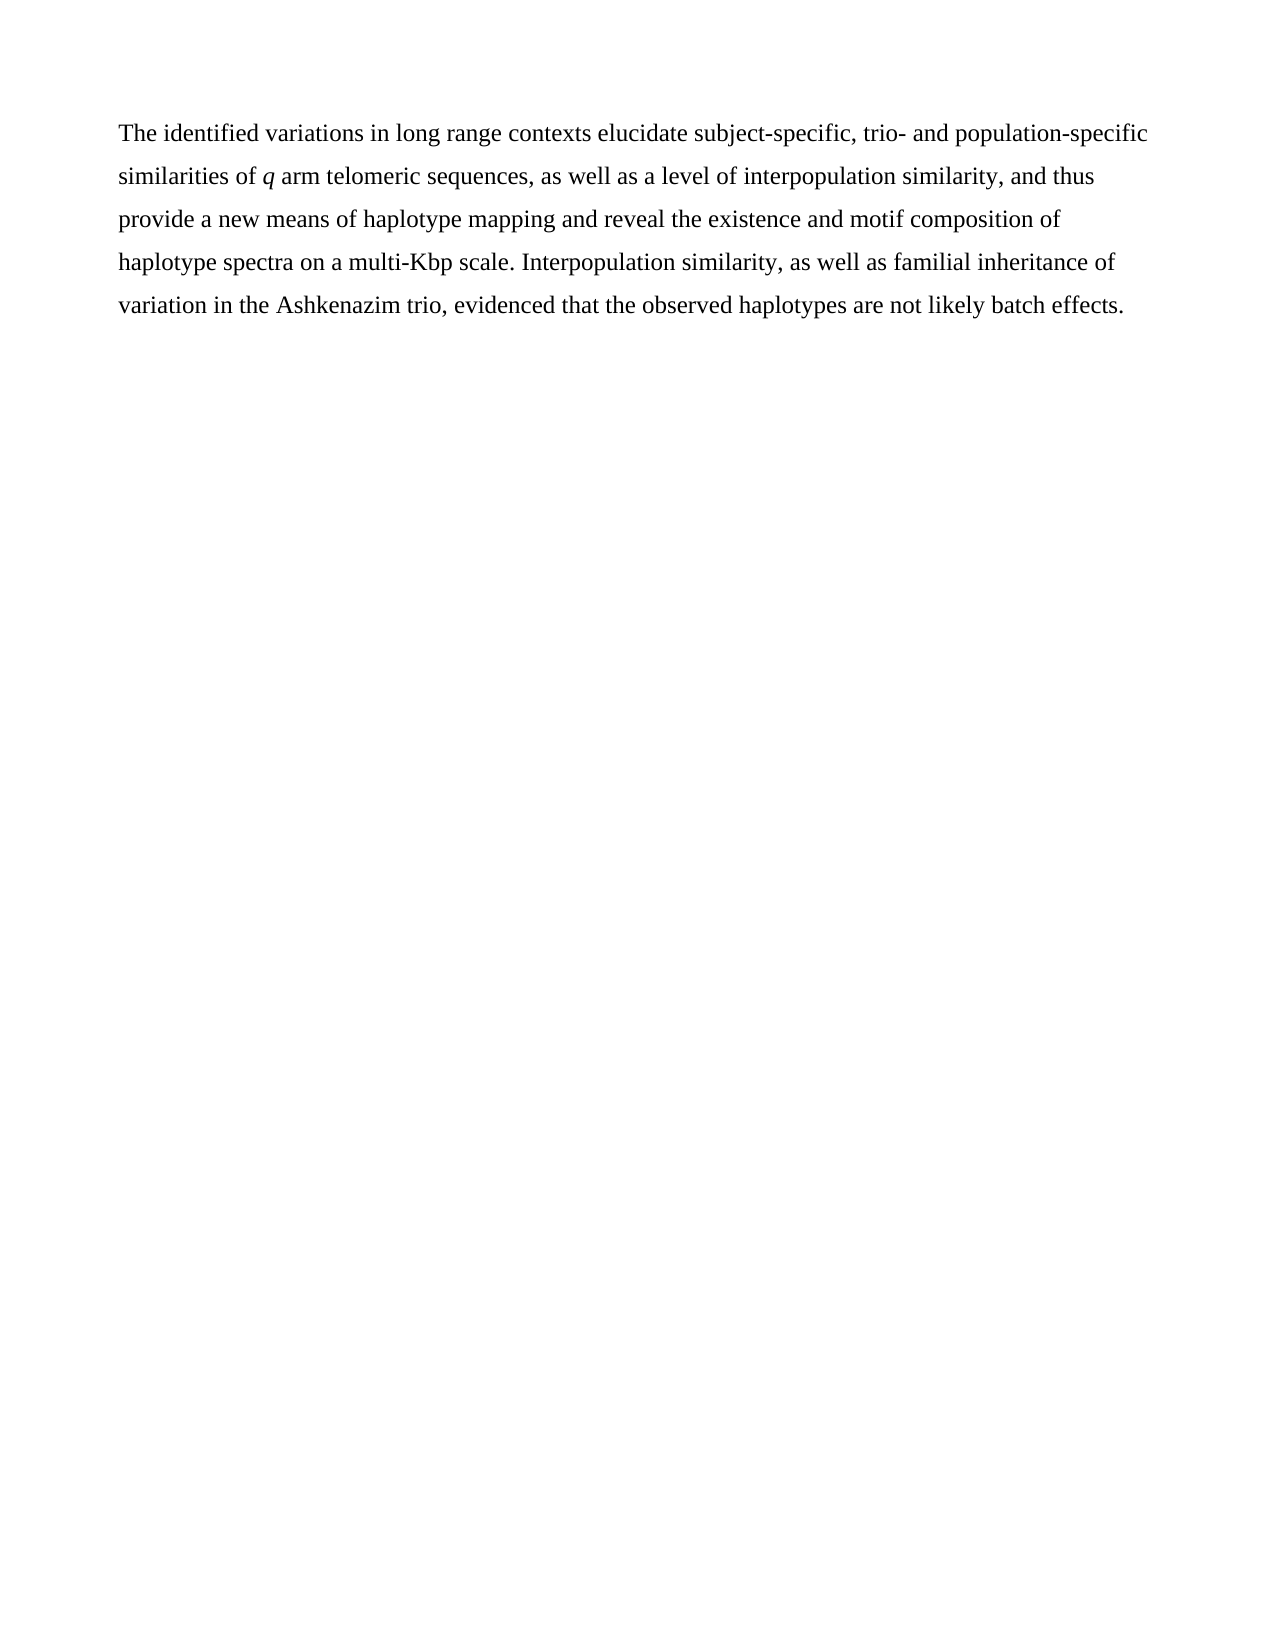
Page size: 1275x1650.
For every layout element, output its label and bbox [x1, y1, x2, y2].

text [118, 118, 1157, 319]
